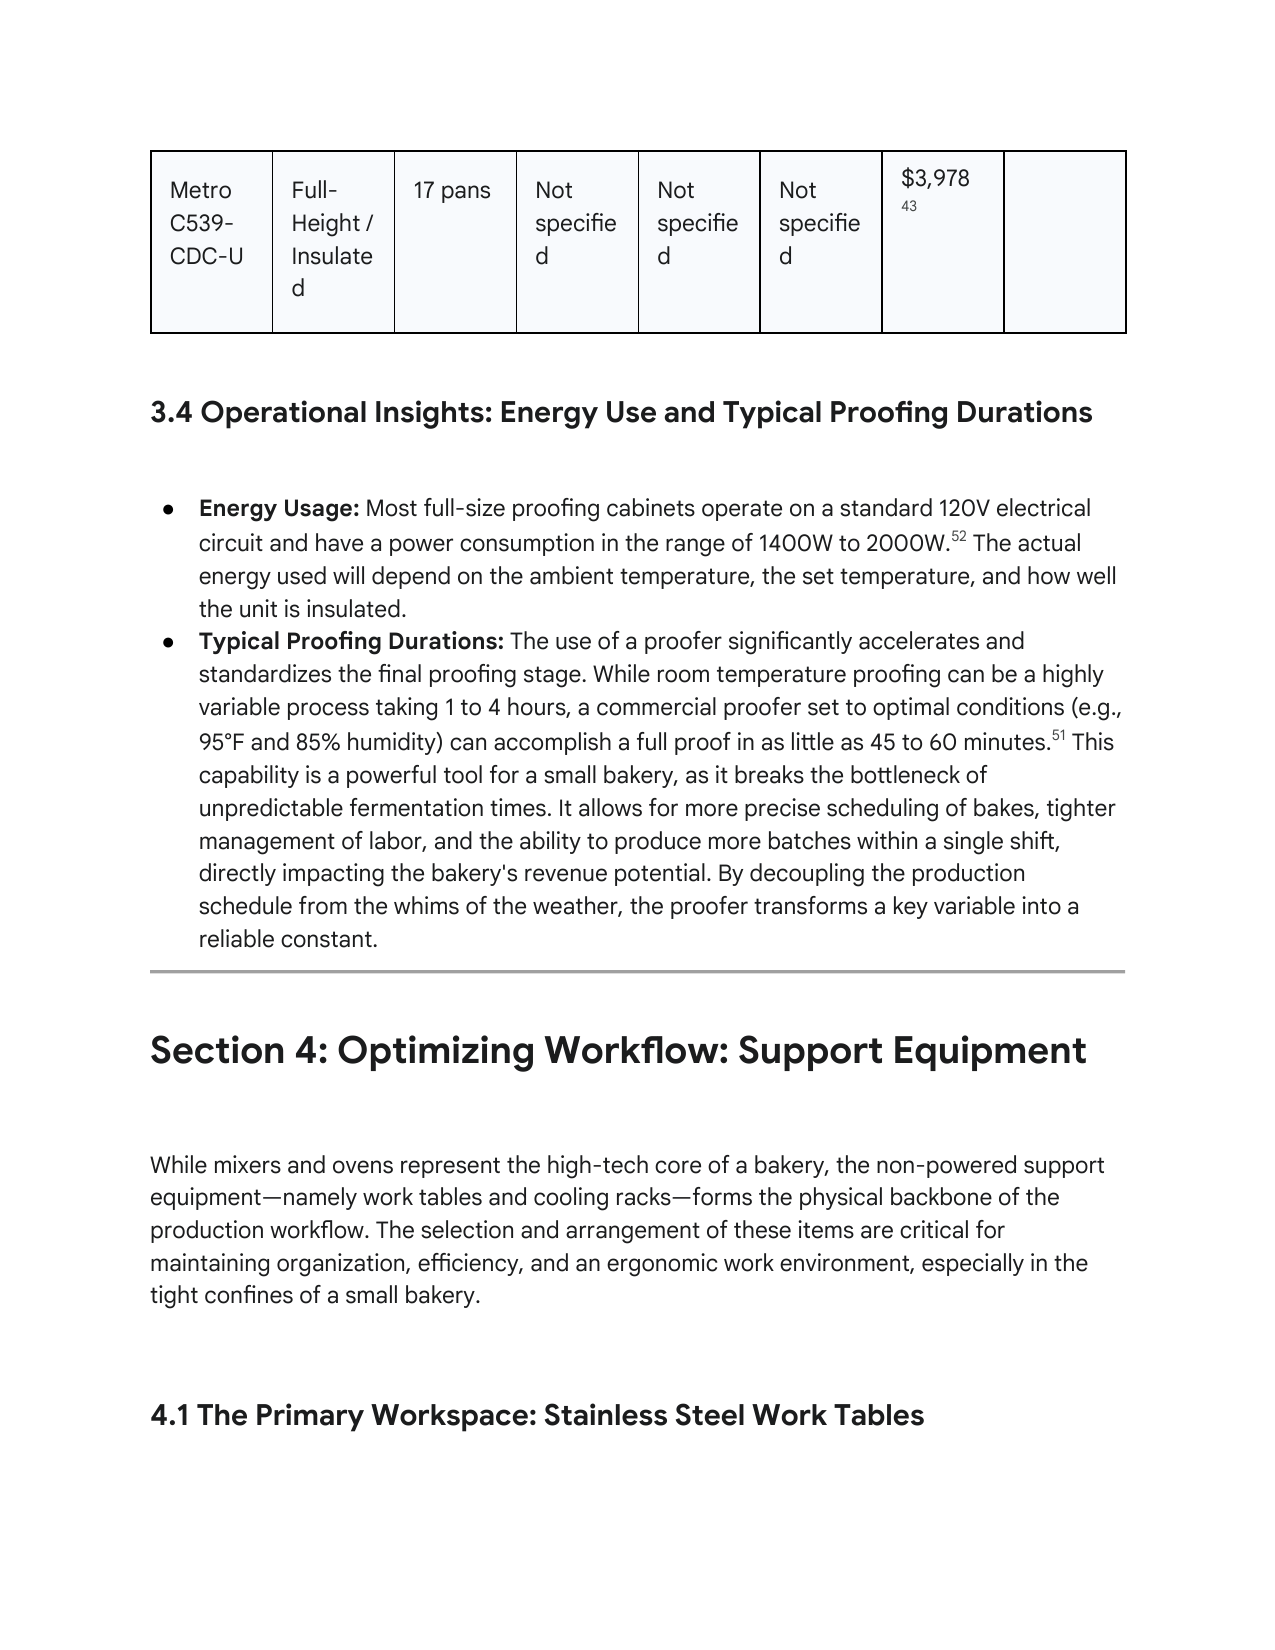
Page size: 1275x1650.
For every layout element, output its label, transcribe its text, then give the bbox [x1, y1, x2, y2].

list Energy Usage: Most full-size proofing cabinets operate on a standard 120V electrical circuit and have a power consumption in the range of 1400W to 2000W.52 The actual energy used will depend on the ambient temperature, the set temperature, and how well the unit is insulated. [161, 494, 1125, 624]
subtitle 3.4 Operational Insights: Energy Use and Typical Proofing Durations [150, 394, 1125, 431]
table_cell [1005, 152, 1125, 332]
table_cell Not specified [761, 152, 881, 332]
table_cell Not specified [639, 152, 759, 332]
table_cell 17 pans [395, 152, 516, 332]
table_cell Metro C539-CDC-U [152, 152, 272, 332]
table_cell Not specified [517, 152, 638, 332]
table_cell Full-Height / Insulated [273, 152, 394, 332]
table_cell $3,978 43 [883, 152, 1003, 332]
subtitle 4.1 The Primary Workspace: Stainless Steel Work Tables [150, 1397, 1125, 1434]
text While mixers and ovens represent the high-tech core of a bakery, the non-powered support equipment—namely work tables and cooling racks—forms the physical backbone of the production workflow. The selection and arrangement of these items are critical for maintaining organization, efficiency, and an ergonomic work environment, especially in the tight confines of a small bakery. [150, 1151, 1125, 1310]
subtitle Section 4: Optimizing Workflow: Support Equipment [150, 1027, 1125, 1074]
list Typical Proofing Durations: The use of a proofer significantly accelerates and standardizes the final proofing stage. While room temperature proofing can be a highly variable process taking 1 to 4 hours, a commercial proofer set to optimal conditions (e.g., 95°F and 85% humidity) can accomplish a full proof in as little as 45 to 60 minutes.51 This capability is a powerful tool for a small bakery, as it breaks the bottleneck of unpredictable fermentation times. It allows for more precise scheduling of bakes, tighter management of labor, and the ability to produce more batches within a single shift, directly impacting the bakery's revenue potential. By decoupling the production schedule from the whims of the weather, the proofer transforms a key variable into a reliable constant. [161, 628, 1125, 954]
